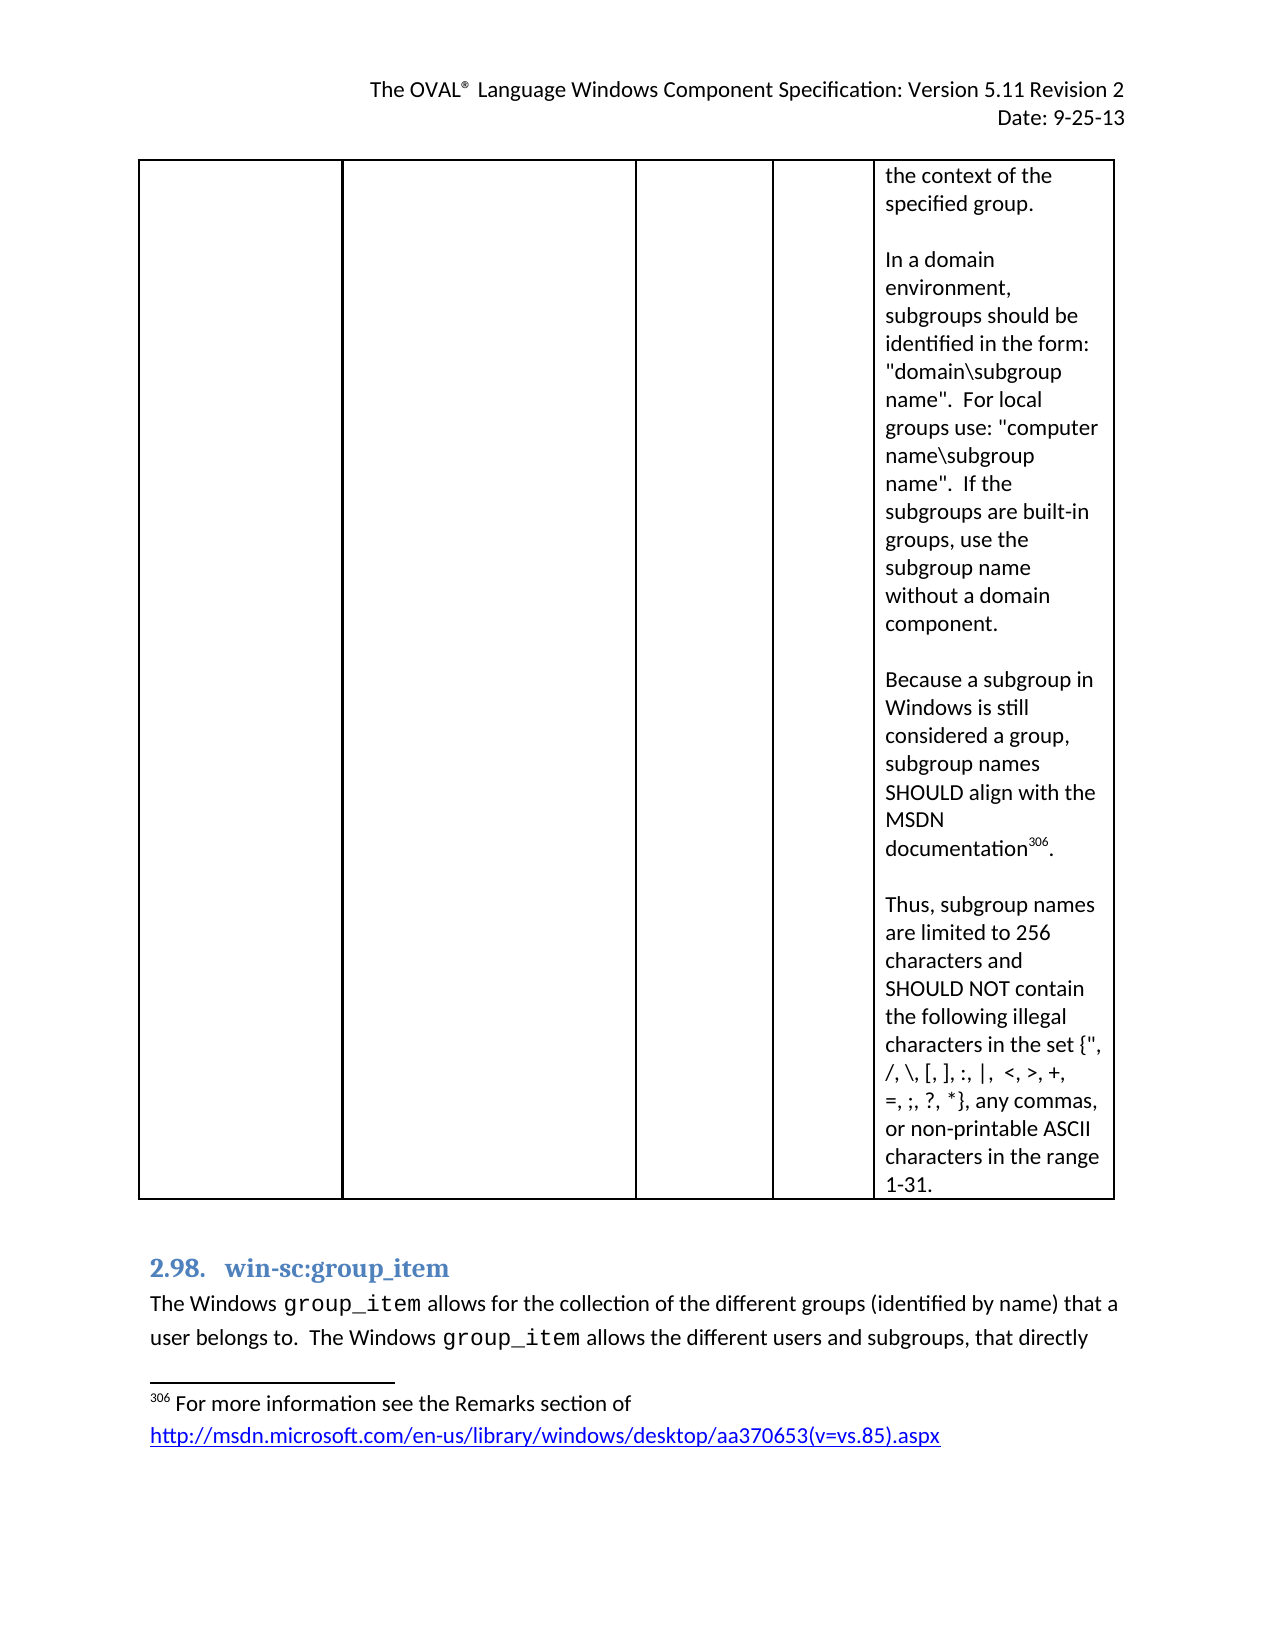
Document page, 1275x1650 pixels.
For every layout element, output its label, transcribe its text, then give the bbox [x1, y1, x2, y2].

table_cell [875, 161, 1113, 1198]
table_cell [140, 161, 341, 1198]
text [150, 1289, 1125, 1352]
subtitle win-sc:group_item [150, 1253, 1125, 1284]
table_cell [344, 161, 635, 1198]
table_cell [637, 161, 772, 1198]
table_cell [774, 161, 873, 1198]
